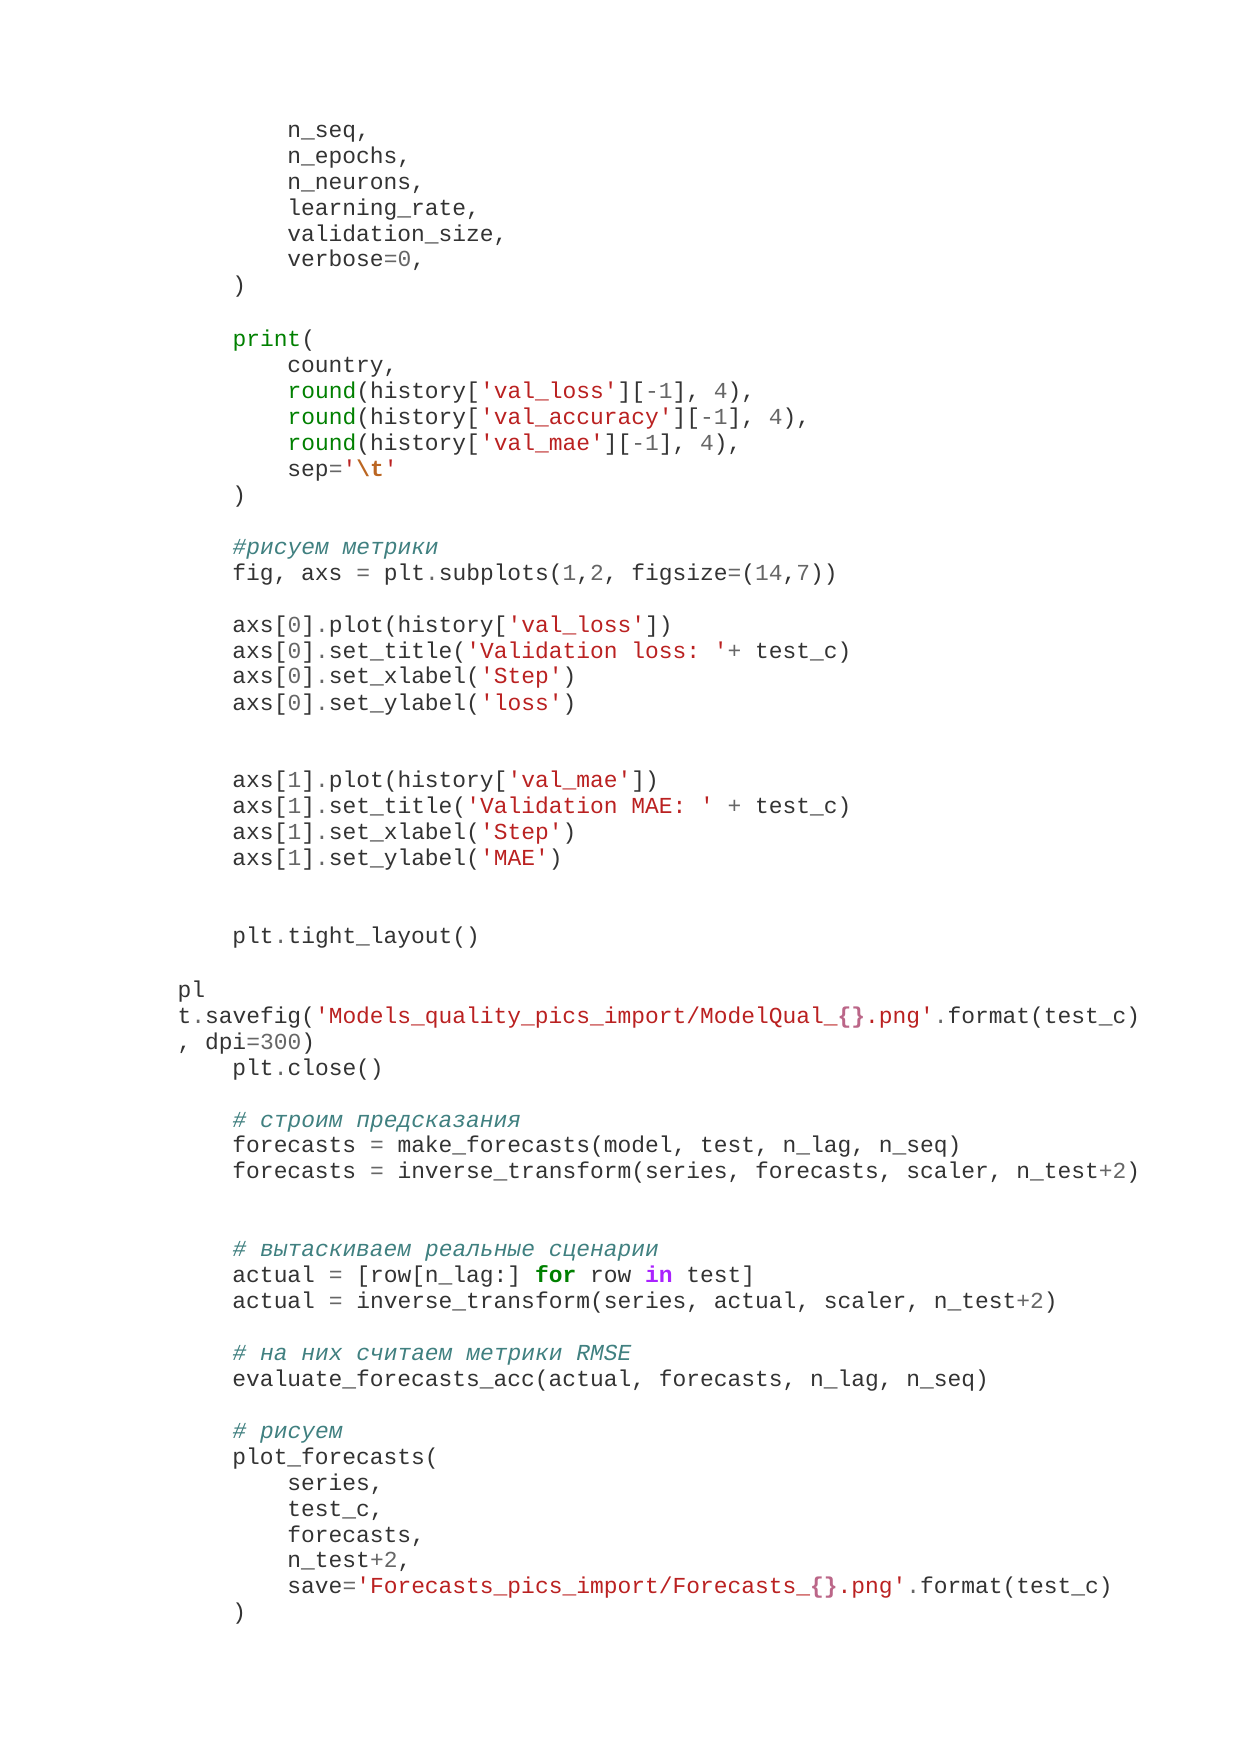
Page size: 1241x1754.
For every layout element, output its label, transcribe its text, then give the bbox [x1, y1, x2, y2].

text forecasts = make_forecasts(model, test, n_lag, n_seq) [177, 1134, 1152, 1160]
text verbose=0, [177, 248, 1152, 274]
text axs[0].set_xlabel('Step') [177, 665, 1152, 691]
text round(history['val_mae'][-1], 4), [177, 431, 1152, 457]
text sep='\t' [177, 457, 1152, 483]
text axs[0].plot(history['val_loss']) [177, 613, 1152, 639]
text axs[1].set_ylabel('MAE') [177, 846, 1152, 872]
text forecasts, [177, 1523, 1152, 1549]
text validation_size, [177, 222, 1152, 248]
text actual = [row[n_lag:] for row in test] [177, 1263, 1152, 1289]
text n_epochs, [177, 144, 1152, 170]
text actual = inverse_transform(series, actual, scaler, n_test+2) [177, 1289, 1152, 1315]
text n_seq, [177, 118, 1152, 144]
text axs[1].set_xlabel('Step') [177, 821, 1152, 846]
text series, [177, 1471, 1152, 1497]
text save='Forecasts_pics_import/Forecasts_{}.png'.format(test_c) [177, 1575, 1152, 1601]
text # рисуем [177, 1419, 1152, 1445]
text ) [177, 483, 1152, 509]
text axs[0].set_ylabel('loss') [177, 691, 1152, 717]
text learning_rate, [177, 196, 1152, 222]
text # вытаскиваем реальные сценарии [177, 1238, 1152, 1263]
text test_c, [177, 1497, 1152, 1523]
text ) [177, 274, 1152, 300]
text country, [177, 354, 1152, 379]
text plot_forecasts( [177, 1445, 1152, 1471]
text #рисуем метрики [177, 535, 1152, 561]
text plt.close() [177, 1056, 1152, 1082]
text plt.savefig('Models_quality_pics_import/ModelQual_{}.png'.format(test_c), dpi=300) [177, 950, 1152, 1056]
text n_test+2, [177, 1549, 1152, 1575]
text # на них считаем метрики RMSE [177, 1341, 1152, 1367]
text axs[1].set_title('Validation MAE: ' + test_c) [177, 794, 1152, 821]
text print( [177, 328, 1152, 354]
text round(history['val_accuracy'][-1], 4), [177, 406, 1152, 431]
text # строим предсказания [177, 1108, 1152, 1134]
text fig, axs = plt.subplots(1,2, figsize=(14,7)) [177, 561, 1152, 587]
text axs[1].plot(history['val_mae']) [177, 769, 1152, 794]
text axs[0].set_title('Validation loss: '+ test_c) [177, 639, 1152, 665]
text ) [177, 1601, 1152, 1627]
text forecasts = inverse_transform(series, forecasts, scaler, n_test+2) [177, 1160, 1152, 1186]
text round(history['val_loss'][-1], 4), [177, 379, 1152, 406]
text n_neurons, [177, 170, 1152, 196]
text plt.tight_layout() [177, 924, 1152, 950]
text evaluate_forecasts_acc(actual, forecasts, n_lag, n_seq) [177, 1367, 1152, 1393]
